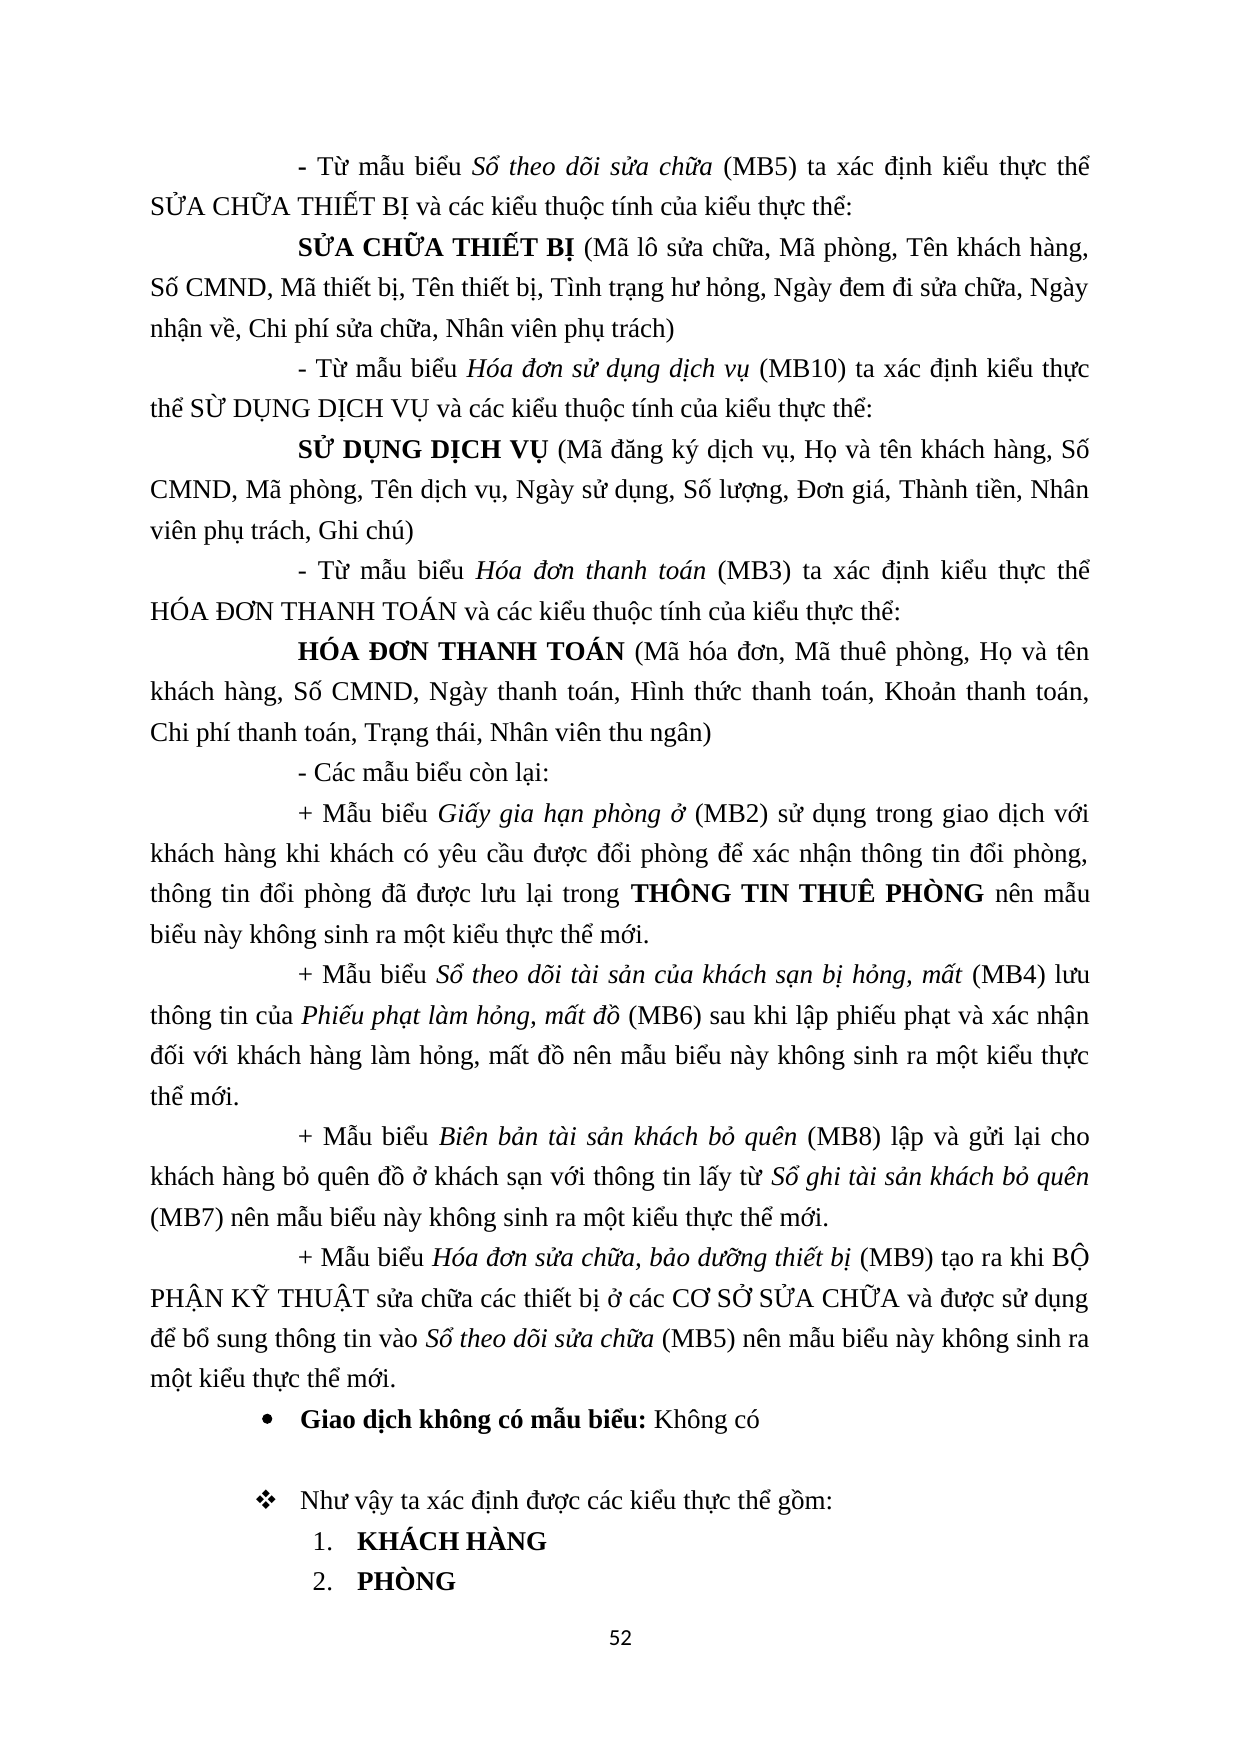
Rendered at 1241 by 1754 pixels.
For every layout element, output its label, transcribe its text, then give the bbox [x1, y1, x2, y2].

list KHÁCH HÀNG [312, 1524, 1090, 1556]
list - Từ mẫu biểu Hóa đơn thanh toán (MB3) ta xác định kiểu thực thể HÓA ĐƠN THANH TOÁN và các kiểu thuộc tính của kiểu thực thể: [150, 554, 1090, 626]
list HÓA ĐƠN THANH TOÁN (Mã hóa đơn, Mã thuê phòng, Họ và tên khách hàng, Số CMND, Ngày thanh toán, Hình thức thanh toán, Khoản thanh toán, Chi phí thanh toán, Trạng thái, Nhân viên thu ngân) [150, 635, 1090, 747]
list + Mẫu biểu Biên bản tài sản khách bỏ quên (MB8) lập và gửi lại cho khách hàng bỏ quên đồ ở khách sạn với thông tin lấy từ Sổ ghi tài sản khách bỏ quên (MB7) nên mẫu biểu này không sinh ra một kiểu thực thể mới. [150, 1120, 1090, 1232]
list + Mẫu biểu Sổ theo dõi tài sản của khách sạn bị hỏng, mất (MB4) lưu thông tin của Phiếu phạt làm hỏng, mất đồ (MB6) sau khi lập phiếu phạt và xác nhận đối với khách hàng làm hỏng, mất đồ nên mẫu biểu này không sinh ra một kiểu thực thể mới. [150, 958, 1090, 1111]
list - Từ mẫu biểu Hóa đơn sử dụng dịch vụ (MB10) ta xác định kiểu thực thể SỪ DỤNG DỊCH VỤ và các kiểu thuộc tính của kiểu thực thể: [150, 352, 1090, 424]
list SỬA CHỮA THIẾT BỊ (Mã lô sửa chữa, Mã phòng, Tên khách hàng, Số CMND, Mã thiết bị, Tên thiết bị, Tình trạng hư hỏng, Ngày đem đi sửa chữa, Ngày nhận về, Chi phí sửa chữa, Nhân viên phụ trách) [150, 231, 1090, 343]
list + Mẫu biểu Hóa đơn sửa chữa, bảo dưỡng thiết bị (MB9) tạo ra khi BỘ PHẬN KỸ THUẬT sửa chữa các thiết bị ở các CƠ SỞ SỬA CHỮA và được sử dụng để bổ sung thông tin vào Sổ theo dõi sửa chữa (MB5) nên mẫu biểu này không sinh ra một kiểu thực thể mới. [150, 1241, 1090, 1394]
list - Từ mẫu biểu Sổ theo dõi sửa chữa (MB5) ta xác định kiểu thực thể SỬA CHỮA THIẾT BỊ và các kiểu thuộc tính của kiểu thực thể: [150, 150, 1090, 222]
list PHÒNG [312, 1565, 1090, 1596]
list - Các mẫu biểu còn lại: [150, 756, 1090, 787]
list + Mẫu biểu Giấy gia hạn phòng ở (MB2) sử dụng trong giao dịch với khách hàng khi khách có yêu cầu được đổi phòng để xác nhận thông tin đổi phòng, thông tin đổi phòng đã được lưu lại trong THÔNG TIN THUÊ PHÒNG nên mẫu biểu này không sinh ra một kiểu thực thể mới. [150, 797, 1090, 949]
list SỬ DỤNG DỊCH VỤ (Mã đăng ký dịch vụ, Họ và tên khách hàng, Số CMND, Mã phòng, Tên dịch vụ, Ngày sử dụng, Số lượng, Đơn giá, Thành tiền, Nhân viên phụ trách, Ghi chú) [150, 433, 1090, 545]
list Như vậy ta xác định được các kiểu thực thể gồm: [150, 1484, 1090, 1515]
list Giao dịch không có mẫu biểu: Không có [262, 1403, 1090, 1434]
